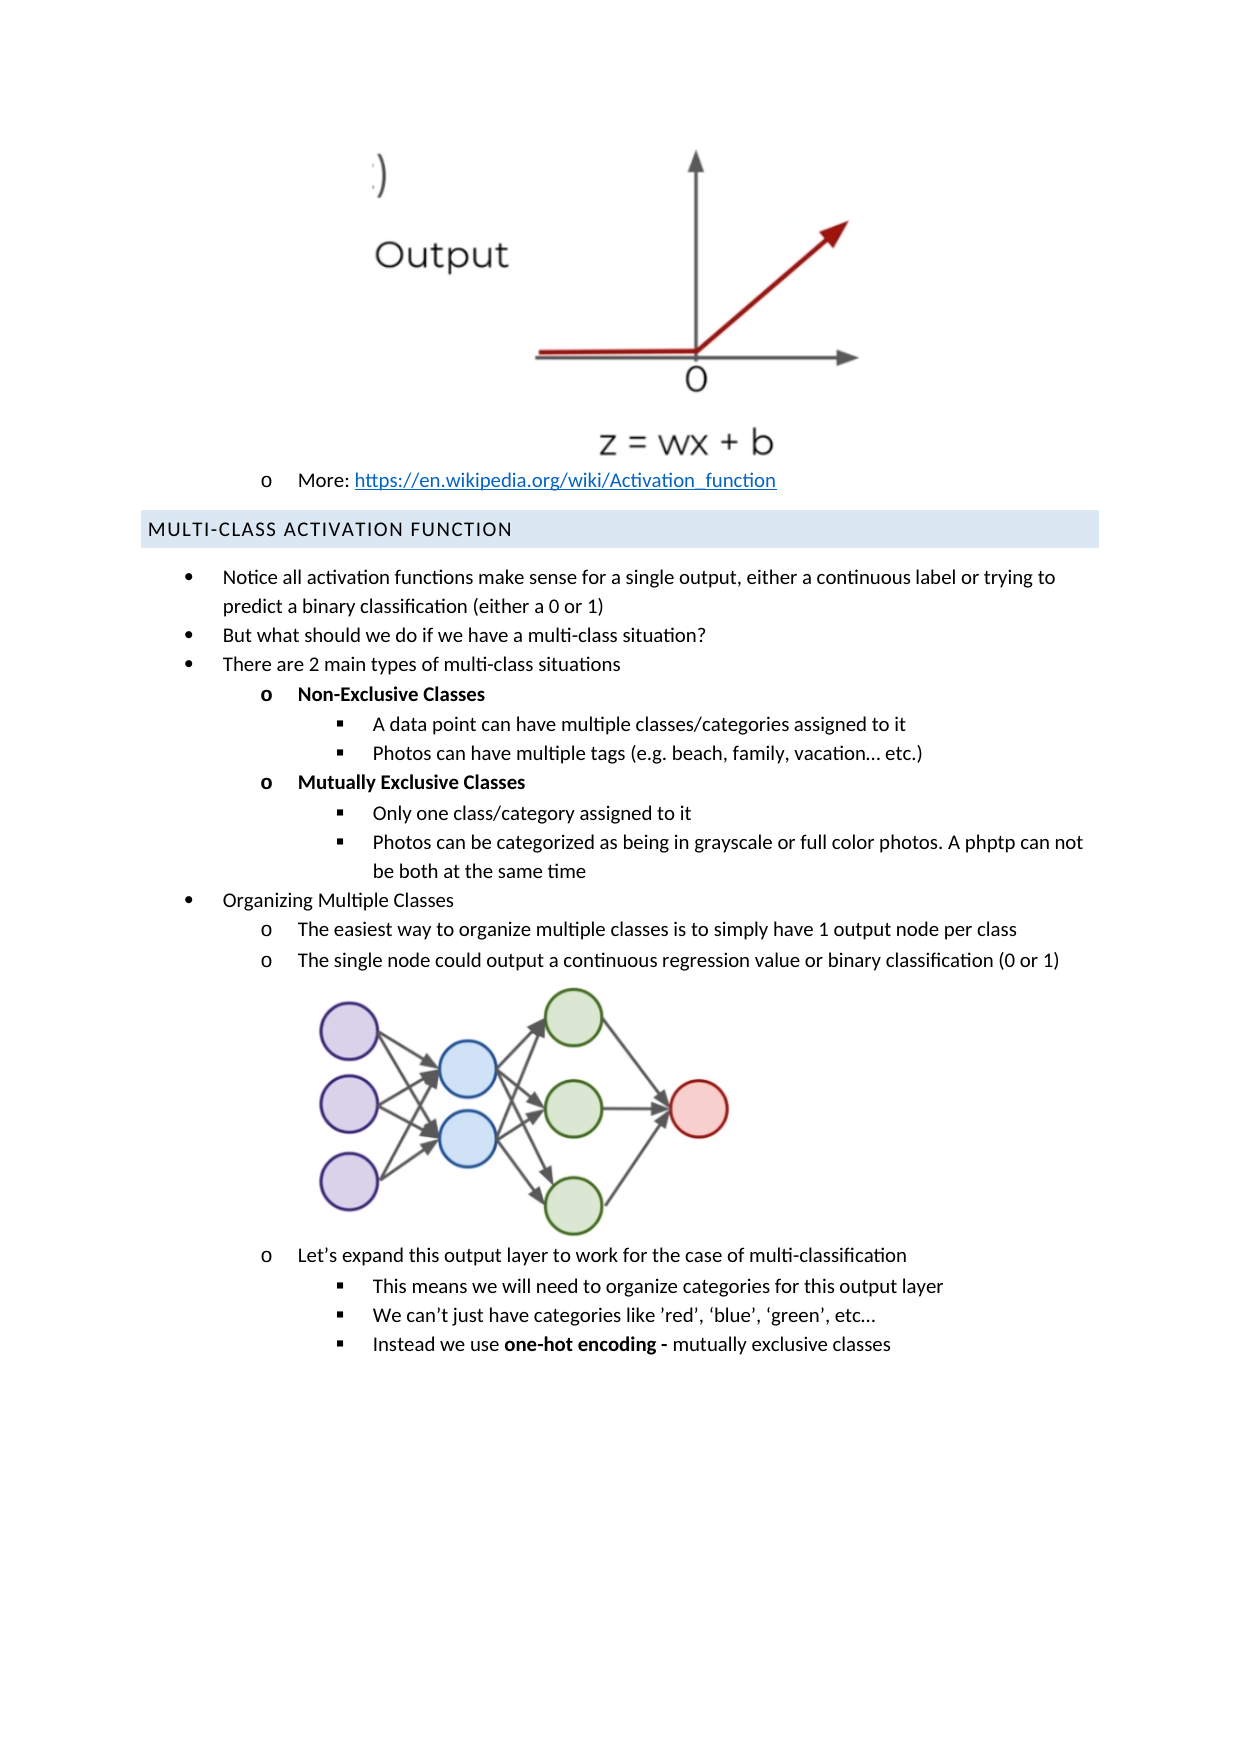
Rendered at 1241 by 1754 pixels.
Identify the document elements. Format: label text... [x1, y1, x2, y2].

list Only one class/category assigned to it [335, 800, 1093, 825]
list Non-Exclusive Classes [260, 681, 1093, 707]
list Mutually Exclusive Classes [260, 769, 1093, 796]
list Organizing Multiple Classes [185, 887, 1093, 913]
picture [297, 977, 739, 1239]
subtitle Multi-Class Activation Function [148, 516, 1093, 542]
picture [372, 147, 904, 464]
list Instead we use one-hot encoding - mutually exclusive classes [335, 1331, 1093, 1357]
list Photos can be categorized as being in grayscale or full color photos. A phptp can not be both at the same time [335, 829, 1093, 884]
list We can’t just have categories like ’red’, ‘blue’, ‘green’, etc… [335, 1302, 1093, 1328]
list Notice all activation functions make sense for a single output, either a continuous label or trying to predict a binary classification (either a 0 or 1) [185, 564, 1093, 619]
list Let’s expand this output layer to work for the case of multi-classification [260, 1243, 1093, 1269]
list Photos can have multiple tags (e.g. beach, family, vacation… etc.) [335, 740, 1093, 766]
list But what should we do if we have a multi-class situation? [185, 622, 1093, 648]
list A data point can have multiple classes/categories assigned to it [335, 711, 1093, 737]
list This means we will need to organize categories for this output layer [335, 1273, 1093, 1298]
list More: https://en.wikipedia.org/wiki/Activation_function [260, 467, 1093, 493]
list The easiest way to organize multiple classes is to simply have 1 output node per class [260, 917, 1093, 943]
list There are 2 main types of multi-class situations [185, 652, 1093, 677]
